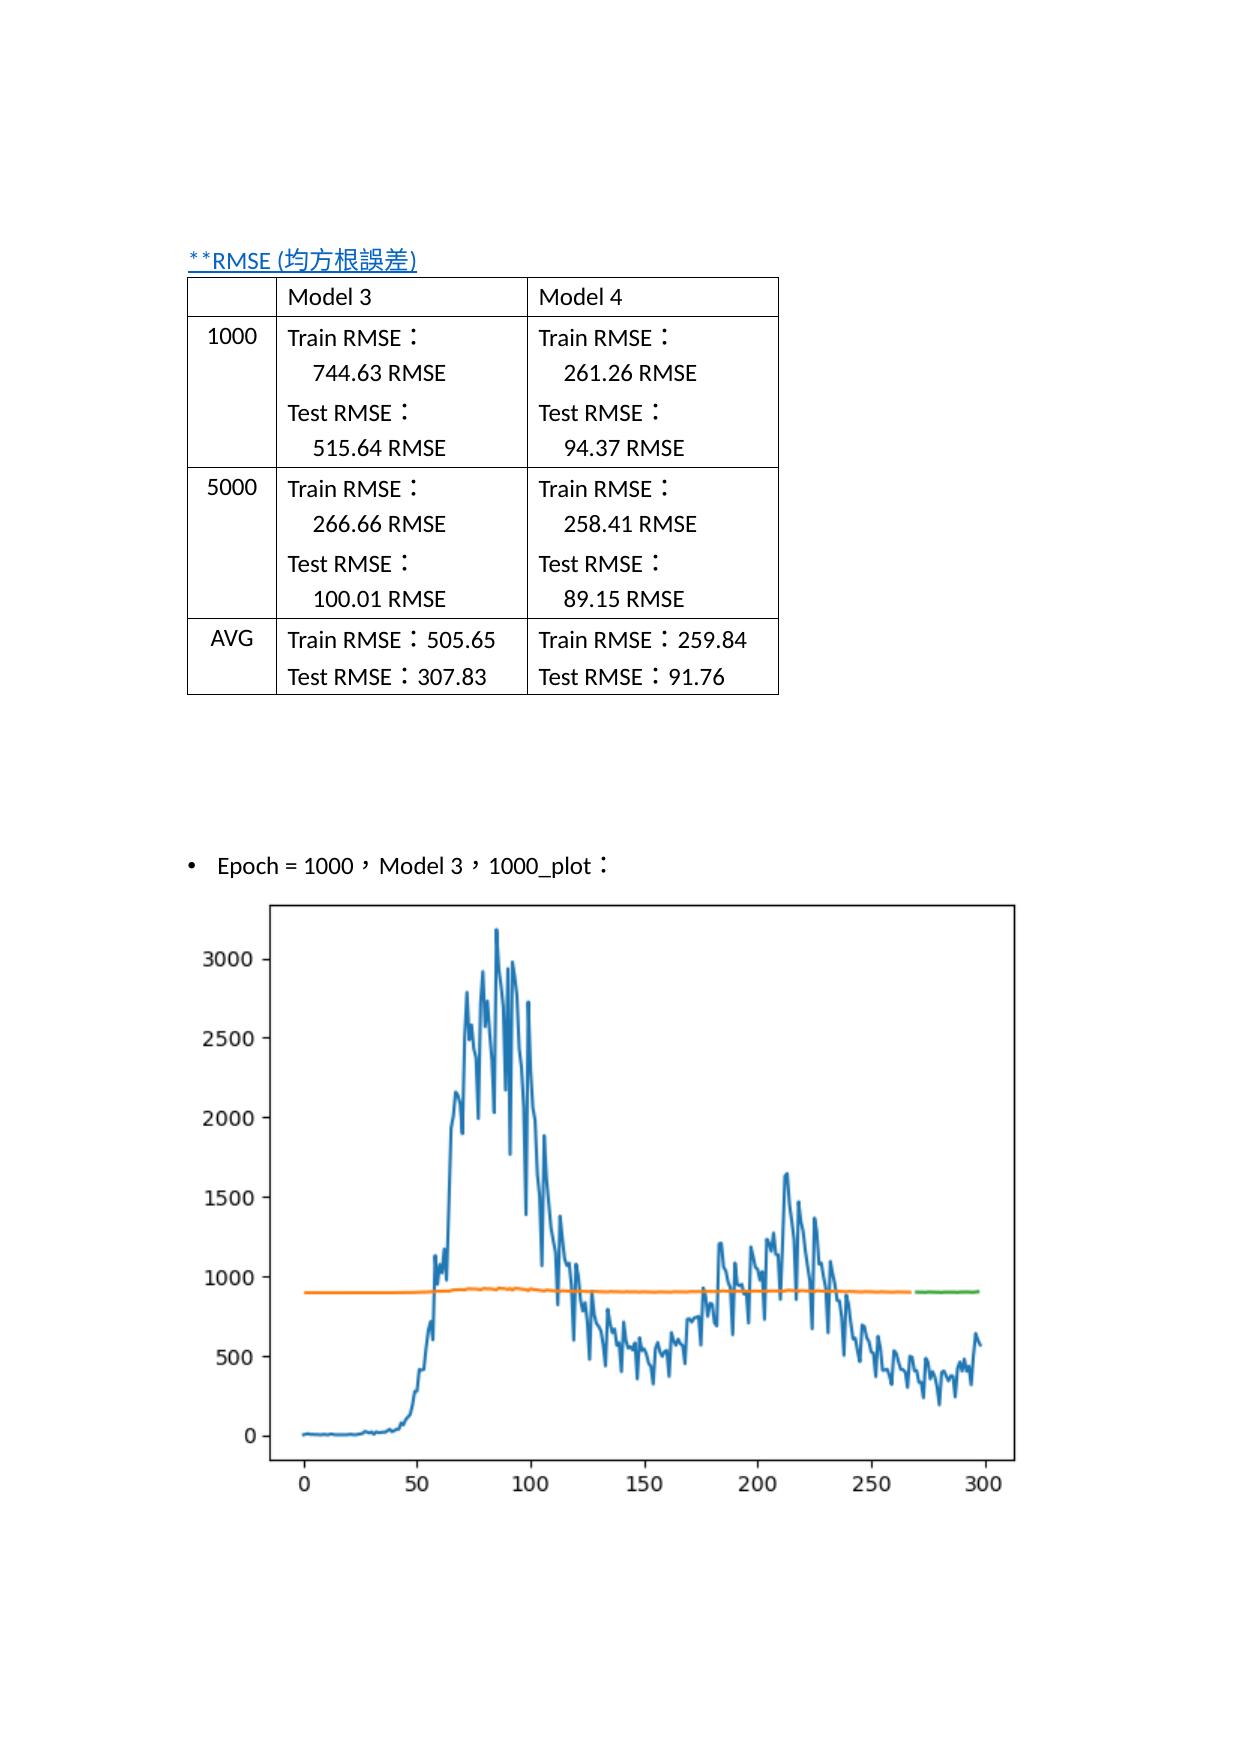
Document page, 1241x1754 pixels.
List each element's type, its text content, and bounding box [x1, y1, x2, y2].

table_header [188, 278, 276, 316]
table_cell Train RMSE： 266.66 RMSE Test RMSE： 100.01 RMSE [277, 468, 527, 618]
picture [187, 891, 1029, 1511]
table_cell Train RMSE： 744.63 RMSE Test RMSE： 515.64 RMSE [277, 317, 527, 467]
table_cell Train RMSE： 258.41 RMSE Test RMSE： 89.15 RMSE [528, 468, 778, 618]
table_cell AVG [188, 619, 276, 694]
table_header Model 3 [277, 278, 527, 316]
table_cell Train RMSE： 261.26 RMSE Test RMSE： 94.37 RMSE [528, 317, 778, 467]
table_header Model 4 [528, 278, 778, 316]
table_cell Train RMSE：505.65 Test RMSE：307.83 [277, 619, 527, 694]
table_cell 5000 [188, 468, 276, 618]
list Epoch = 1000，Model 3，1000_plot： [187, 845, 1053, 882]
table_cell Train RMSE：259.84 Test RMSE：91.76 [528, 619, 778, 694]
table_cell 1000 [188, 317, 276, 467]
text **RMSE (均方根誤差) [187, 239, 1053, 277]
